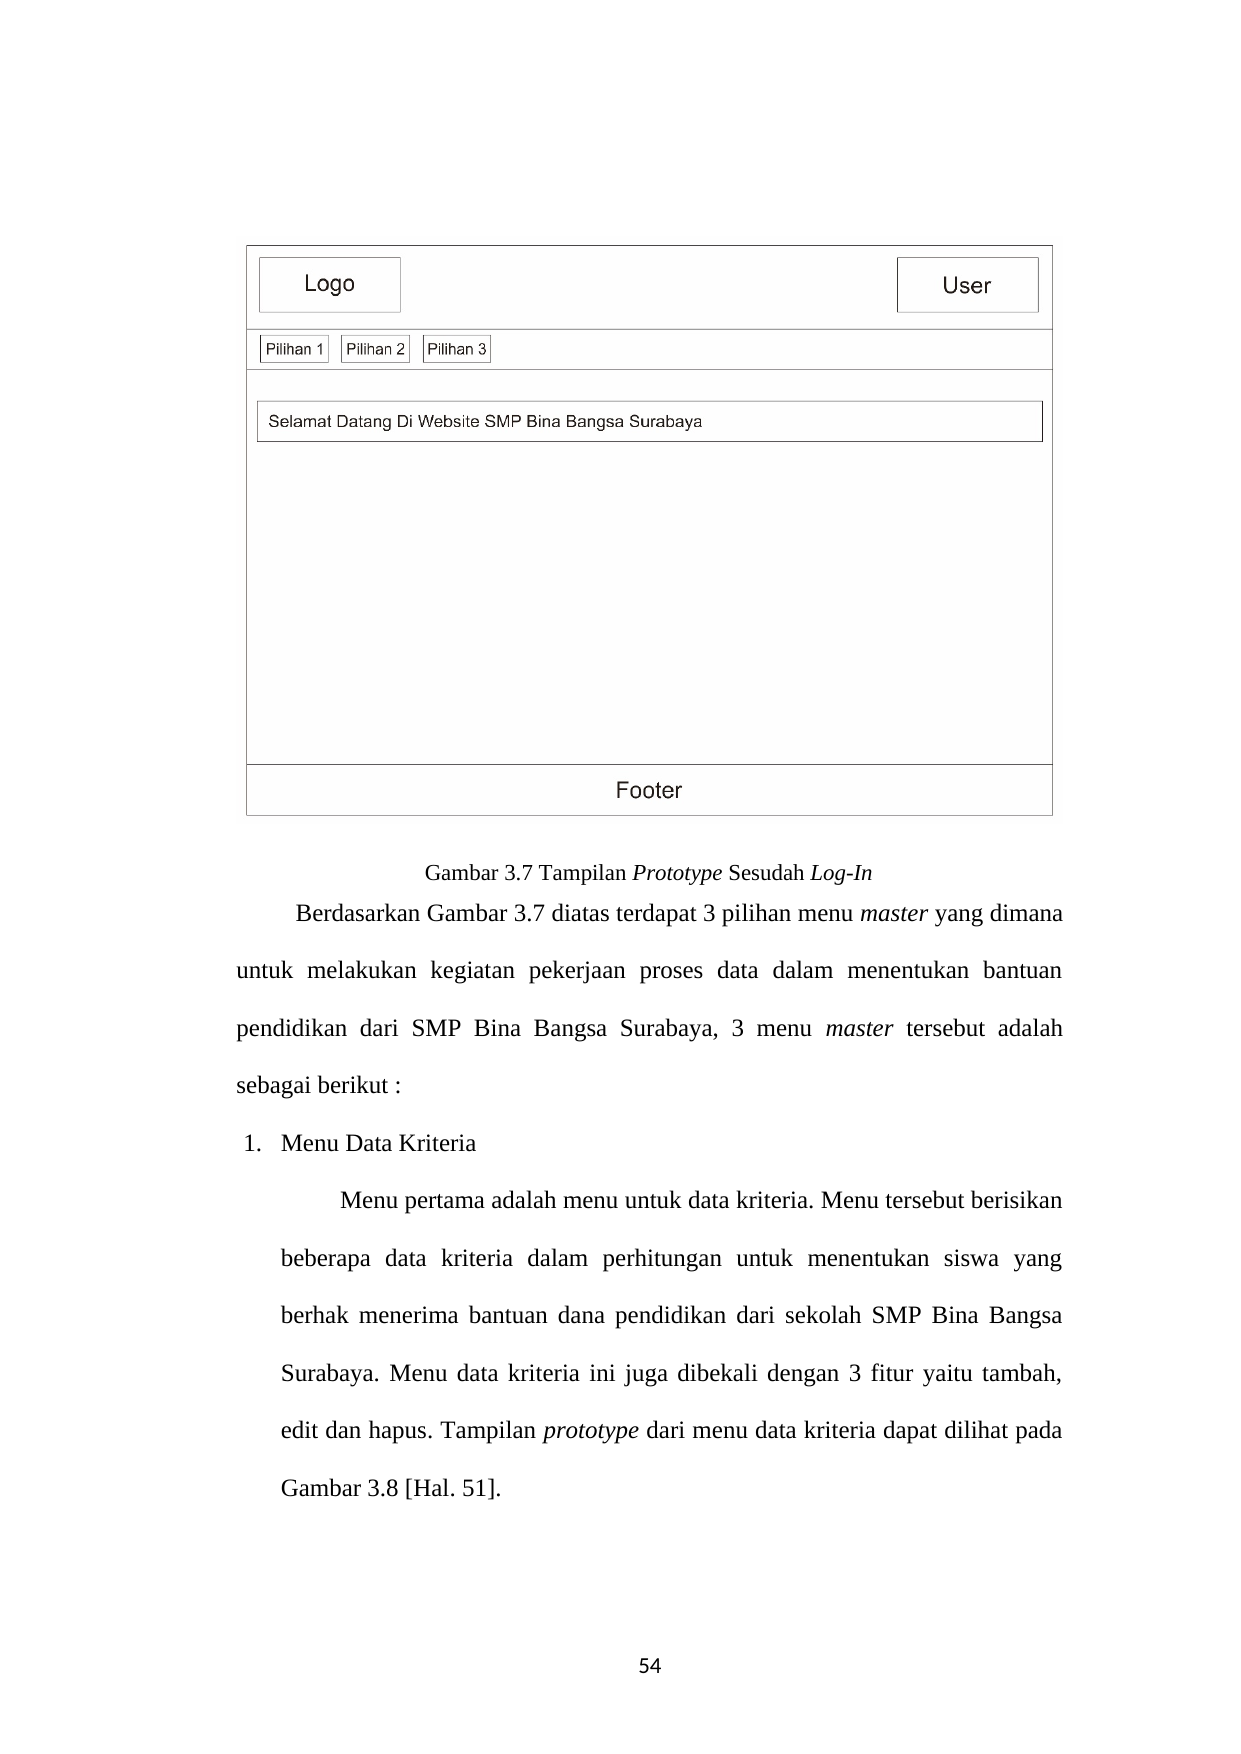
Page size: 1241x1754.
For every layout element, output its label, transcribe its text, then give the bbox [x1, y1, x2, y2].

list Menu Data Kriteria [243, 1128, 1063, 1156]
text Berdasarkan Gambar 3.7 diatas terdapat 3 pilihan menu master yang dimana untuk melakukan kegiatan pekerjaan proses data dalam menentukan bantuan pendidikan dari SMP Bina Bangsa Surabaya, 3 menu master tersebut adalah sebagai berikut : [236, 898, 1063, 1099]
text Menu pertama adalah menu untuk data kriteria. Menu tersebut berisikan beberapa data kriteria dalam perhitungan untuk menentukan siswa yang berhak menerima bantuan dana pendidikan dari sekolah SMP Bina Bangsa Surabaya. Menu data kriteria ini juga dibekali dengan 3 fitur yaitu tambah, edit dan hapus. Tampilan prototype dari menu data kriteria dapat dilihat pada Gambar 3.8 [Hal. 51]. [281, 1185, 1063, 1501]
picture [236, 236, 1063, 824]
